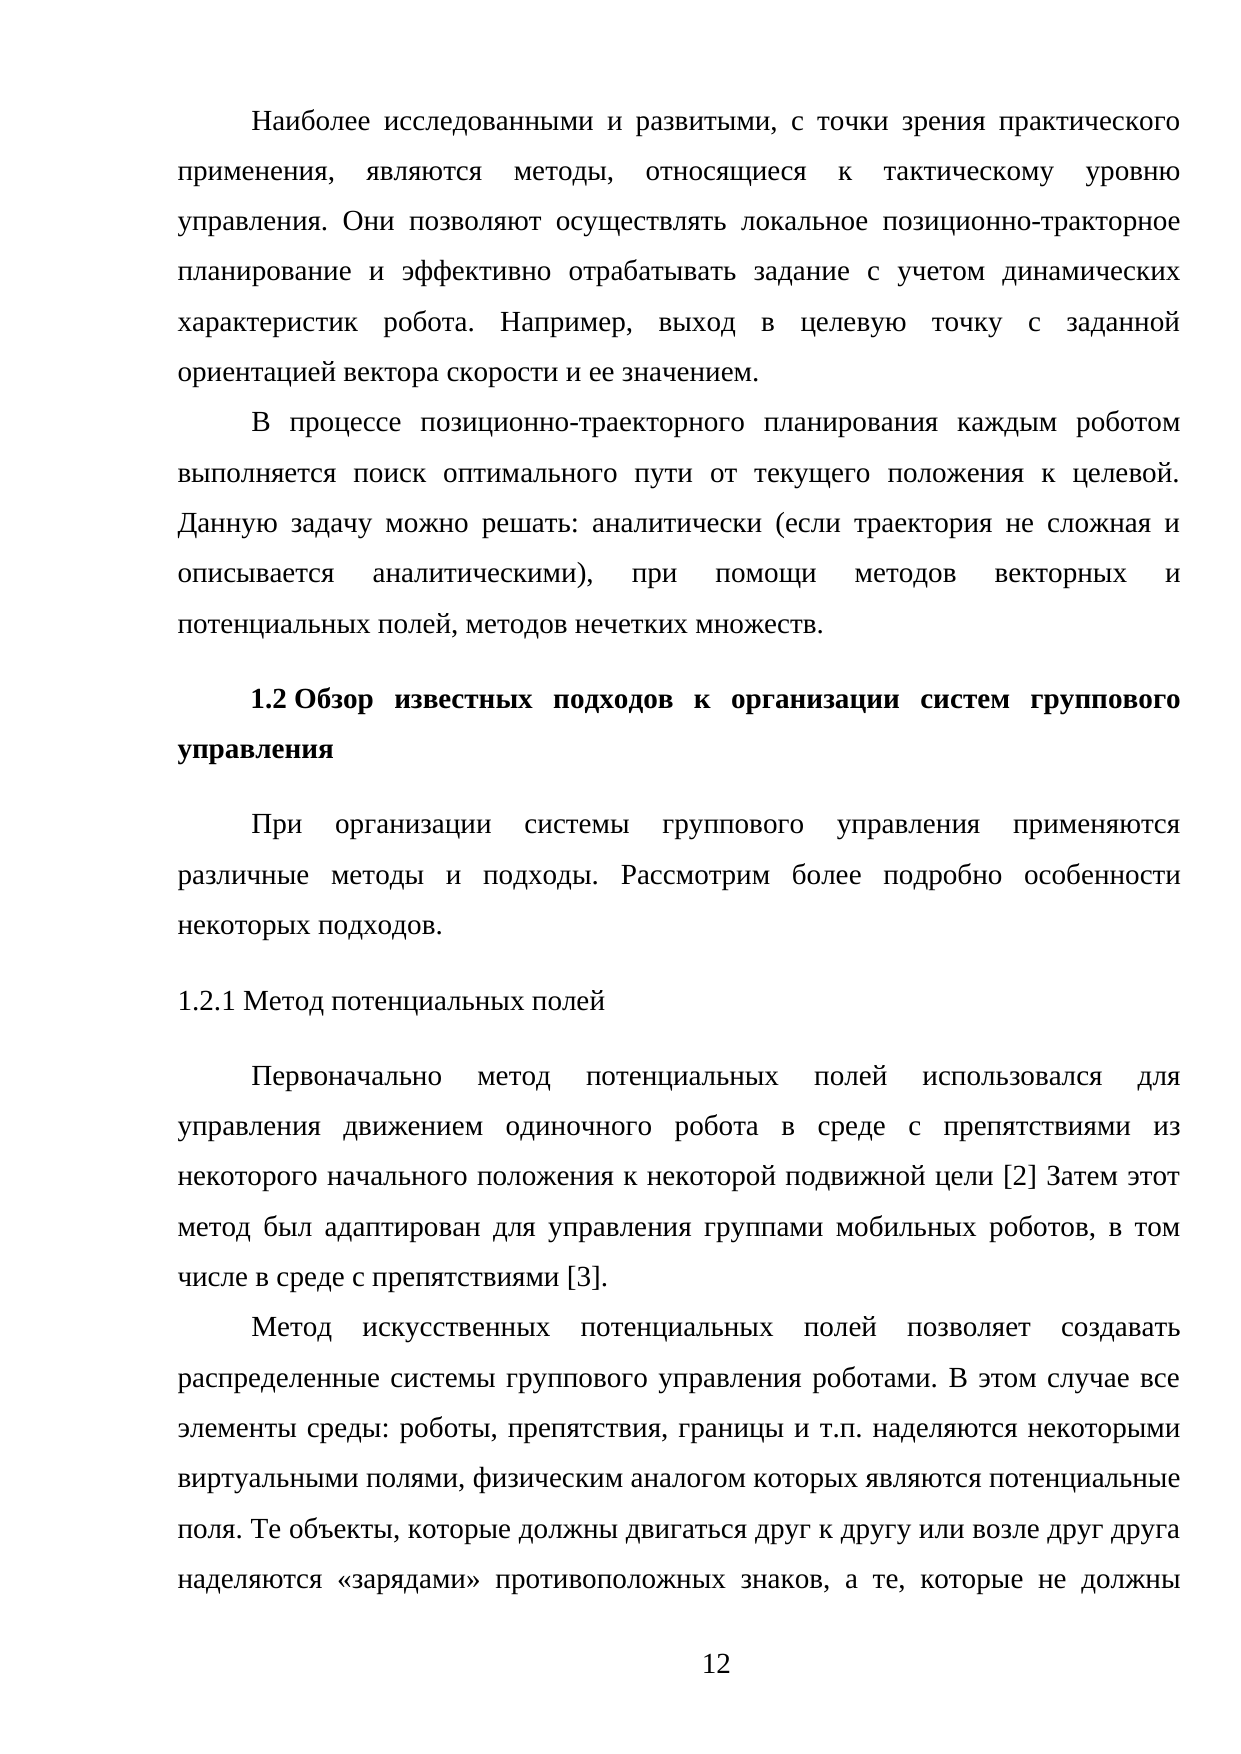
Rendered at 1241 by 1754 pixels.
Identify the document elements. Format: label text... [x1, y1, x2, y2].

text Наиболее исследованными и развитыми, с точки зрения практического применения, являются методы, относящиеся к тактическому уровню управления. Они позволяют осуществлять локальное позиционно-тракторное планирование и эффективно отрабатывать задание с учетом динамических характеристик робота. Например, выход в целевую точку с заданной ориентацией вектора скорости и ее значением. [177, 103, 1181, 388]
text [177, 1309, 1181, 1594]
subtitle Метод потенциальных полей [177, 983, 1181, 1016]
subtitle Обзор известных подходов к организации систем группового управления [177, 681, 1181, 765]
text При организации системы группового управления применяются различные методы и подходы. Рассмотрим более подробно особенности некоторых подходов. [177, 807, 1181, 941]
text Первоначально метод потенциальных полей использовался для управления движением одиночного робота в среде с препятствиями из некоторого начального положения к некоторой подвижной цели [2] Затем этот метод был адаптирован для управления группами мобильных роботов, в том числе в среде с препятствиями [3]. [177, 1058, 1181, 1293]
text В процессе позиционно-траекторного планирования каждым роботом выполняется поиск оптимального пути от текущего положения к целевой. Данную задачу можно решать: аналитически (если траектория не сложная и описывается аналитическими), при помощи методов векторных и потенциальных полей, методов нечетких множеств. [177, 404, 1181, 639]
